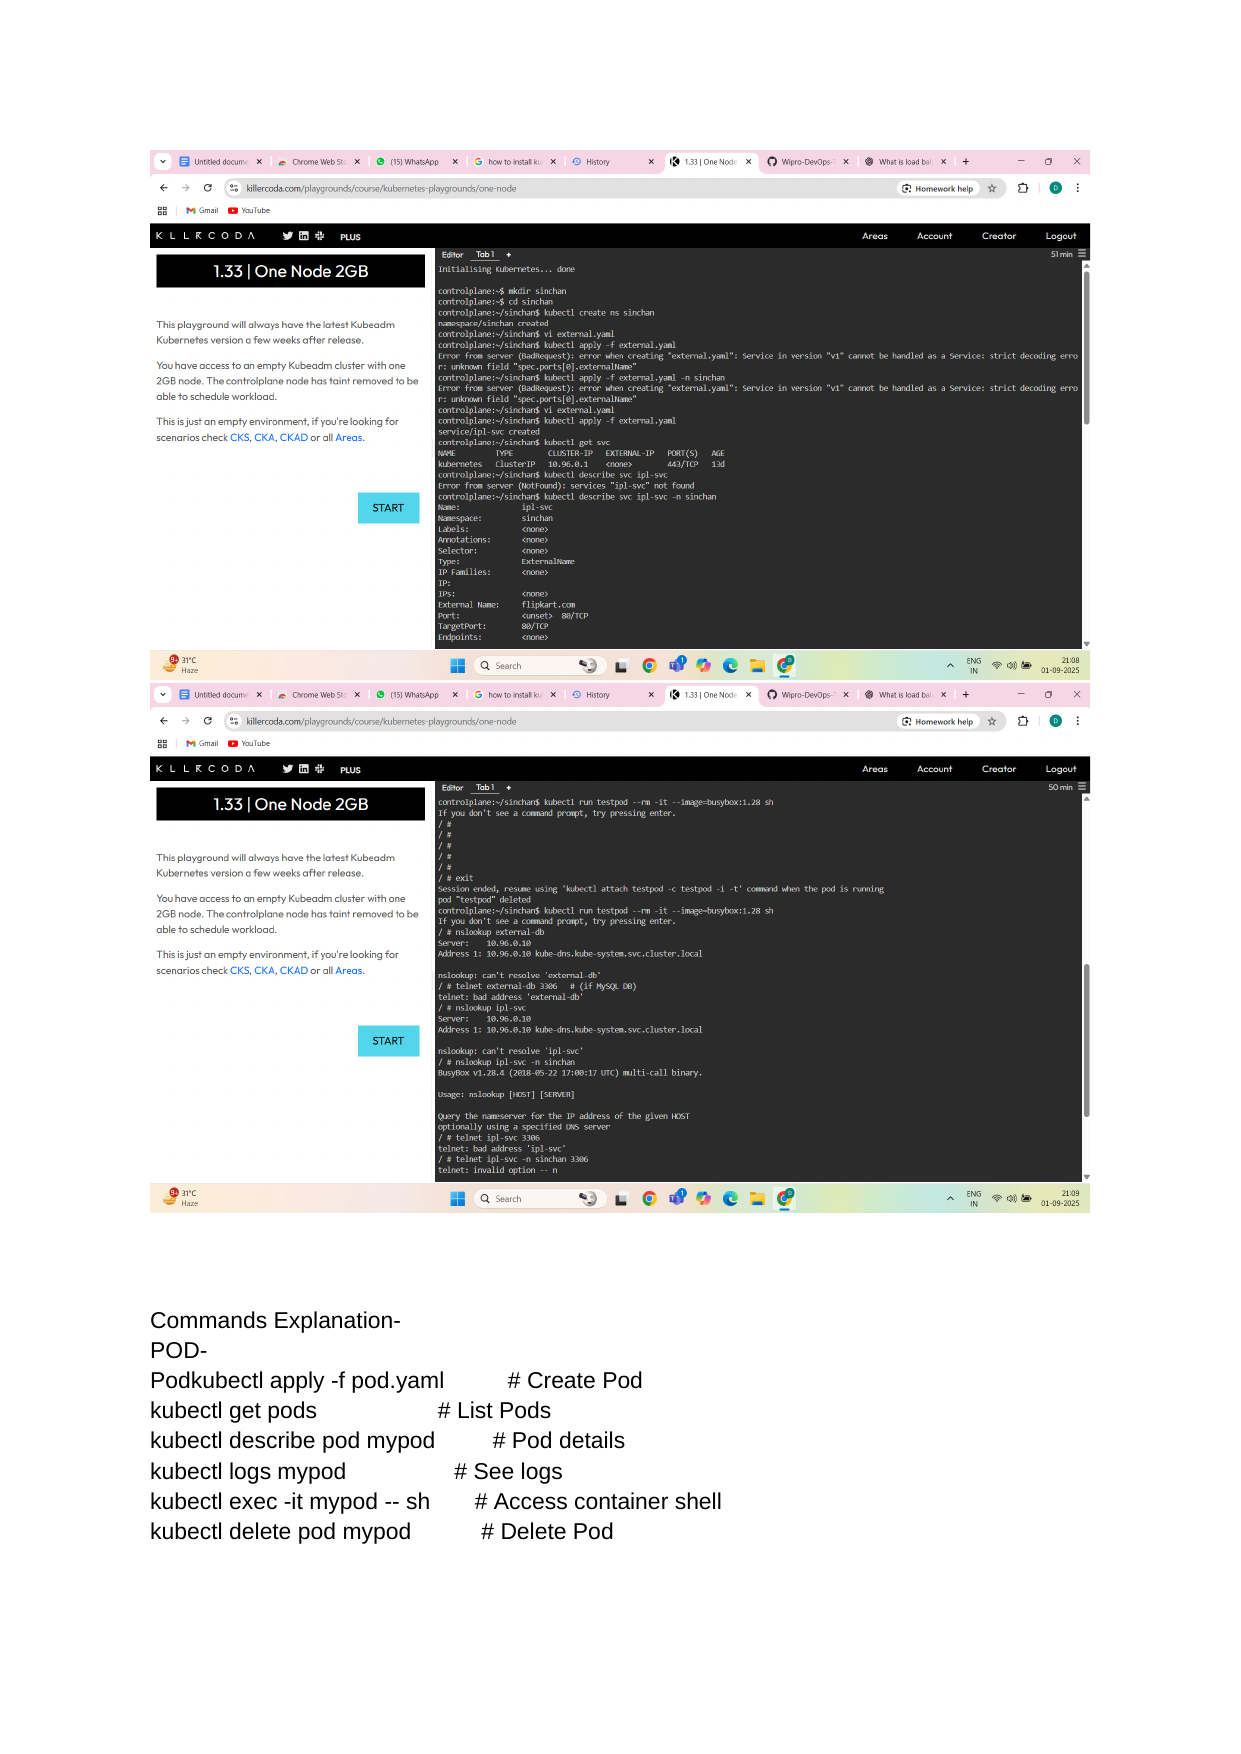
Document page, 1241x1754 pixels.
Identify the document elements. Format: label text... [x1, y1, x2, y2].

text Podkubectl apply -f pod.yaml # Create Pod [150, 1367, 1090, 1393]
text POD- [150, 1337, 1090, 1363]
picture [150, 150, 1091, 680]
picture [150, 683, 1091, 1213]
text Commands Explanation- [150, 1307, 1090, 1333]
text kubectl get pods # List Pods [150, 1397, 1090, 1424]
text kubectl logs mypod # See logs [150, 1458, 1090, 1484]
text kubectl delete pod mypod # Delete Pod [150, 1518, 1090, 1544]
text kubectl describe pod mypod # Pod details [150, 1427, 1090, 1454]
text kubectl exec -it mypod -- sh # Access container shell [150, 1488, 1090, 1514]
